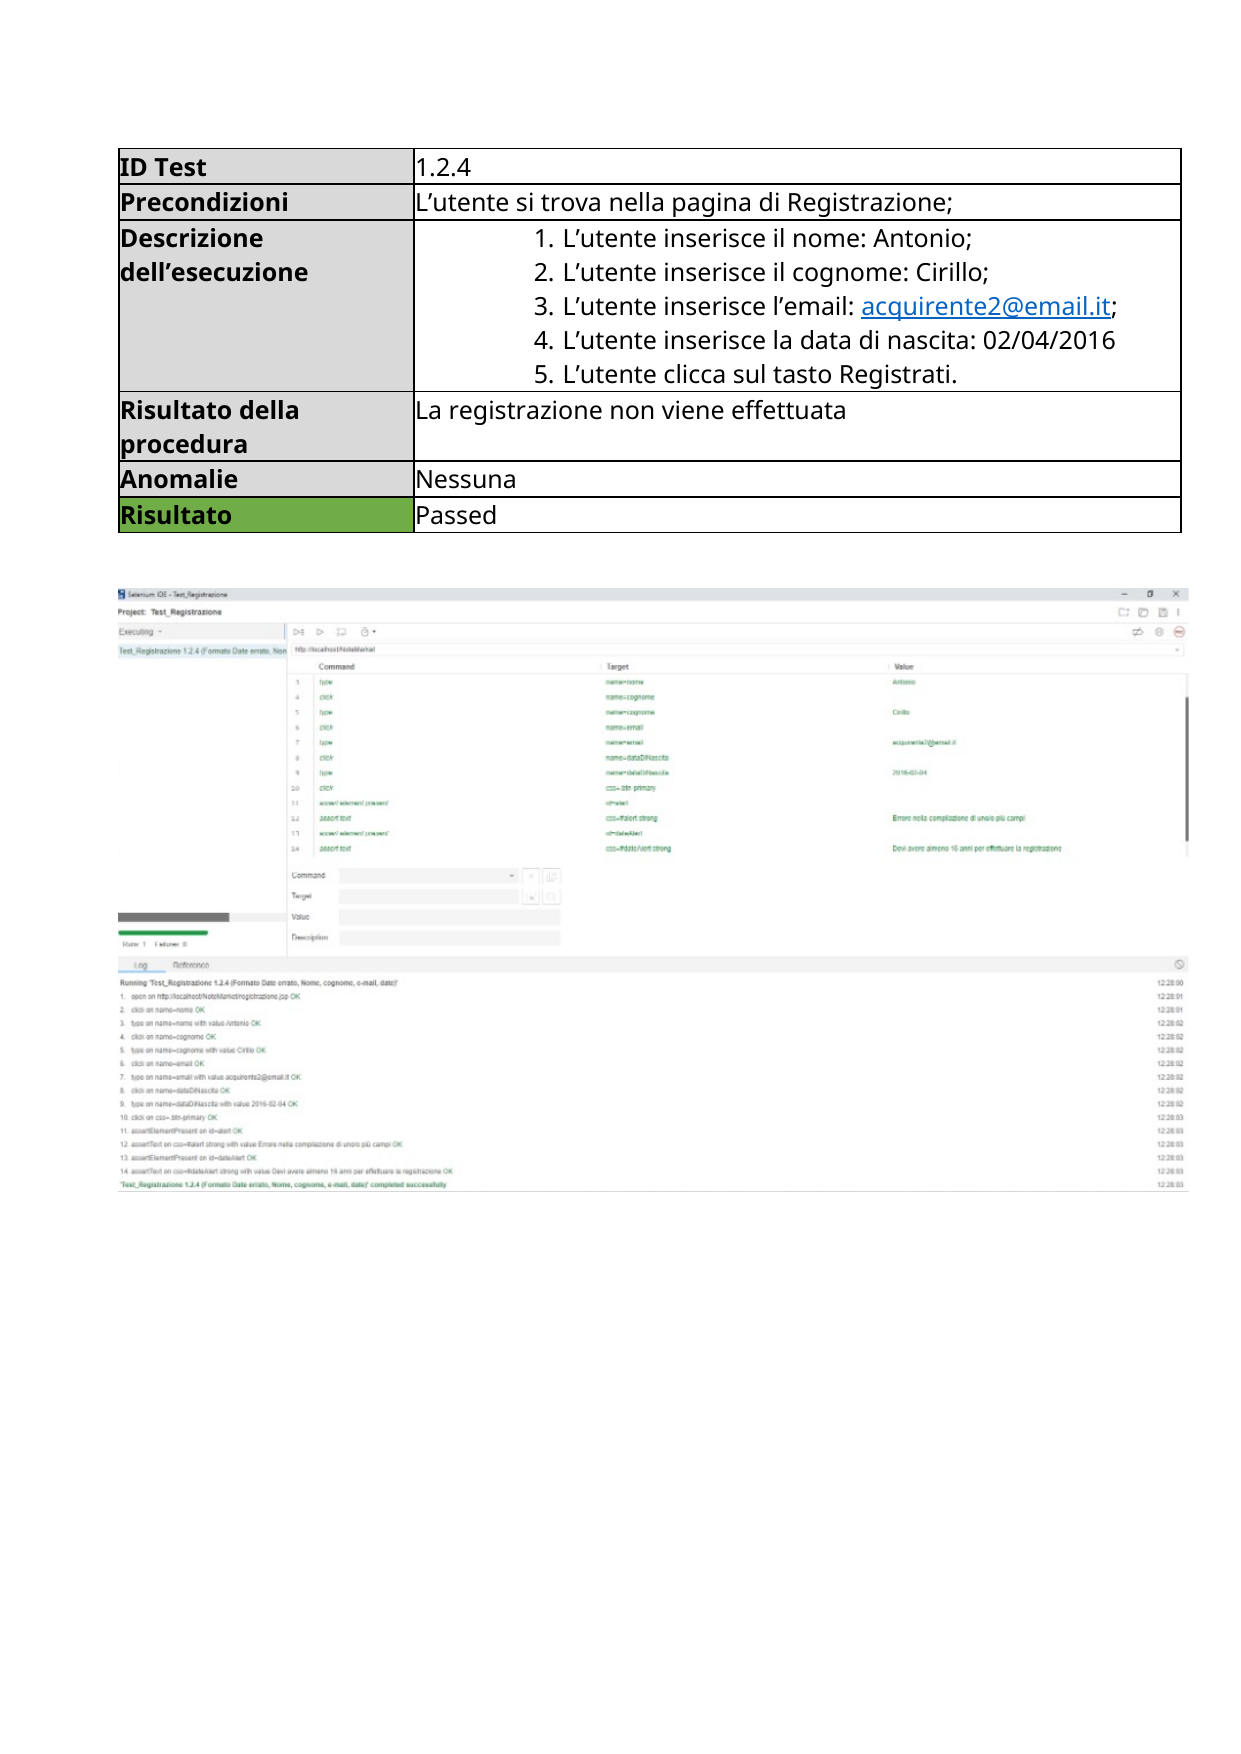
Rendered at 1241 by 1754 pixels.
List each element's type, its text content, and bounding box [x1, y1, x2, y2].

table_cell Passed [415, 498, 1180, 532]
table_header ID Test [120, 149, 413, 183]
table_cell La registrazione non viene effettuata [415, 392, 1180, 460]
table_cell Descrizione dell’esecuzione [120, 221, 413, 391]
table_cell Anomalie [120, 462, 413, 496]
table_cell Nessuna [415, 462, 1180, 496]
table_cell L’utente inserisce il nome: Antonio; L’utente inserisce il cognome: Cirillo; L’utente inserisce l’email: acquirente2@email.it; L’utente inserisce la data di nascita: 02/04/2016 L’utente clicca sul tasto Registrati. [415, 221, 1180, 391]
table_cell Risultato [120, 498, 413, 532]
table_cell Risultato della procedura [120, 392, 413, 460]
table_header 1.2.4 [415, 149, 1180, 183]
table_cell Precondizioni [120, 185, 413, 219]
picture [118, 588, 1189, 1192]
table_cell L’utente si trova nella pagina di Registrazione; [415, 185, 1180, 219]
